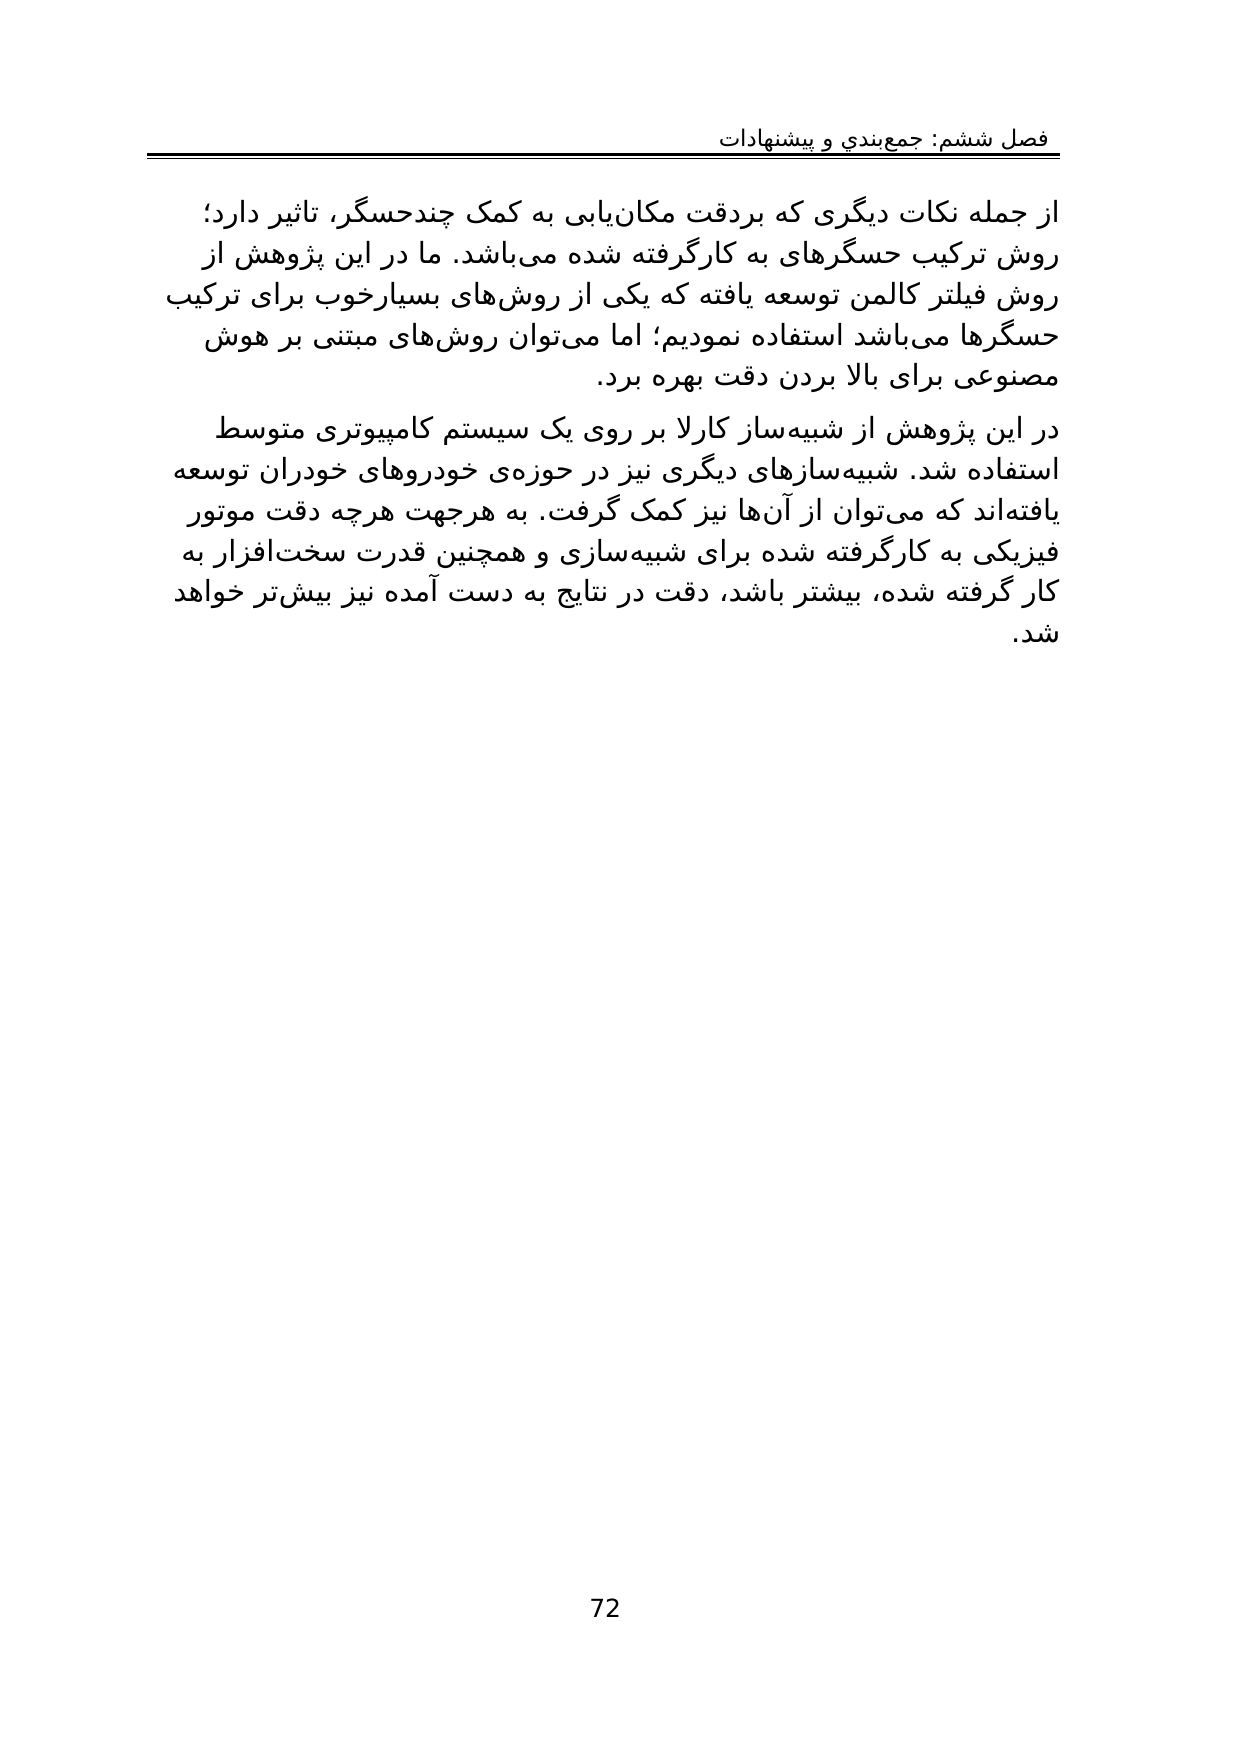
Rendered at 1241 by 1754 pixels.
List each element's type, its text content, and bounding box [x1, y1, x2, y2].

text از جمله نکات دیگری که بردقت مکان‌یابی به کمک چندحسگر، تاثیر دارد؛ روش ترکیب حسگرهای به کارگرفته شده می‌باشد. ما در این پژوهش از روش فیلتر کالمن توسعه یافته که یکی از روش‌های بسیارخوب برای ترکیب حسگرها می‌باشد استفاده نمودیم؛ اما می‌توان روش‌های مبتنی بر هوش مصنوعی برای بالا بردن دقت بهره برد. [150, 196, 1060, 392]
text در این پژوهش از شبیه‌ساز کارلا بر روی یک سیستم کامپیوتری متوسط استفاده شد. شبیه‌سازهای دیگری نیز در حوزه‌ی خودروهای خودران توسعه یافته‌اند که می‌توان از آن‌ها نیز کمک گرفت. به هرجهت هرچه دقت موتور فیزیکی به کارگرفته شده برای شبیه‌سازی و همچنین قدرت سخت‌افزار به کار گرفته شده، بیشتر باشد، دقت در نتایج به دست آمده نیز بیش‌تر خواهد شد. [150, 412, 1060, 649]
